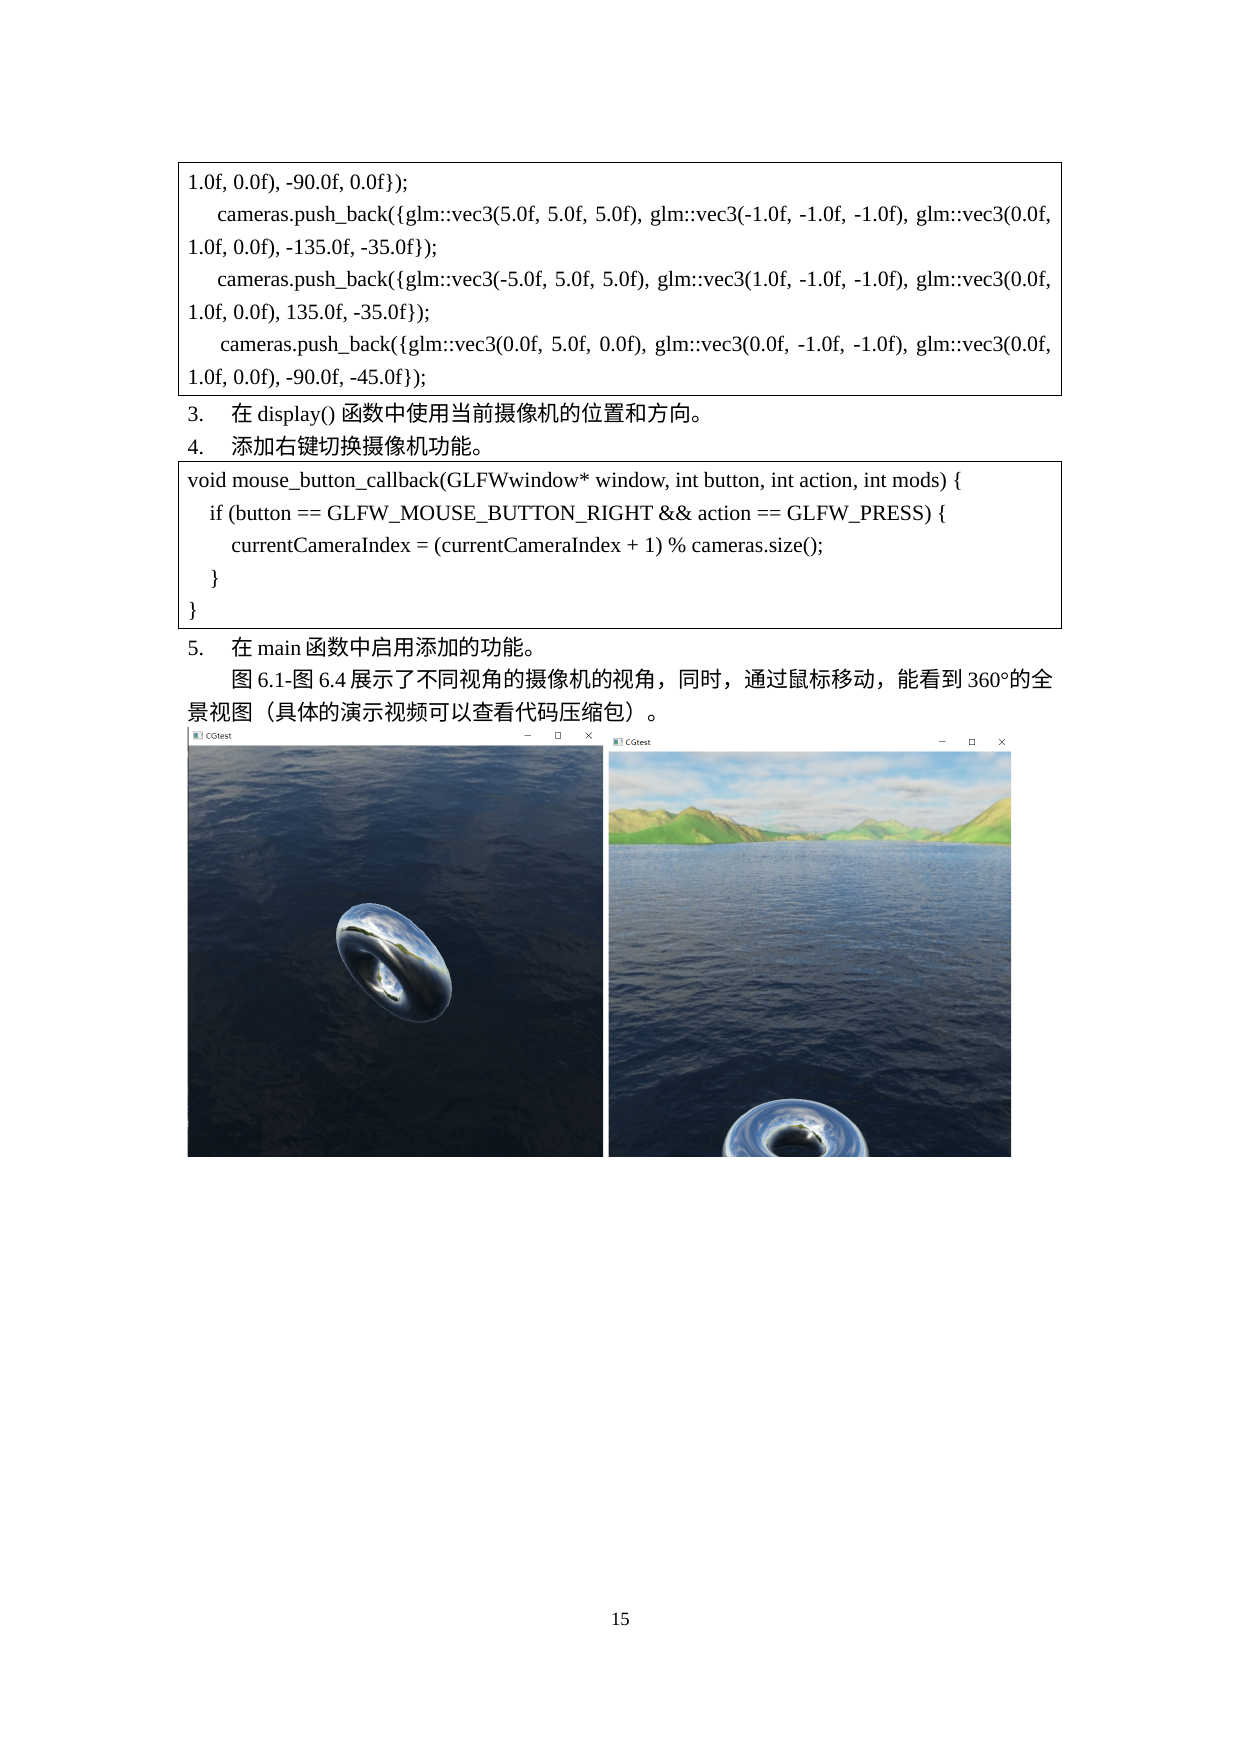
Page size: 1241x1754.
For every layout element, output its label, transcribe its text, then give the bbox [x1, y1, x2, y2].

text 图6.1-图6.4展示了不同视角的摄像机的视角，同时，通过鼠标移动，能看到360°的全景视图（具体的演示视频可以查看代码压缩包）。 [187, 662, 1053, 727]
list 添加右键切换摄像机功能。 [187, 428, 1053, 461]
text if (button == GLFW_MOUSE_BUTTON_RIGHT && action == GLFW_PRESS) { [187, 496, 1053, 529]
text currentCameraIndex = (currentCameraIndex + 1) % cameras.size(); [187, 529, 1053, 561]
text } [179, 591, 1061, 628]
picture [187, 727, 604, 1157]
text void mouse_button_callback(GLFWwindow* window, int button, int action, int mods) { [179, 462, 1061, 496]
picture [608, 736, 1012, 1157]
text cameras.push_back({glm::vec3(5.0f, 5.0f, 5.0f), glm::vec3(-1.0f, -1.0f, -1.0f), glm::vec3(0.0f, 1.0f, 0.0f), -135.0f, -35.0f}); [187, 198, 1053, 263]
text cameras.push_back({glm::vec3(0.0f, 5.0f, 0.0f), glm::vec3(0.0f, -1.0f, -1.0f), glm::vec3(0.0f, 1.0f, 0.0f), -90.0f, -45.0f}); [179, 324, 1061, 395]
list 在main函数中启用添加的功能。 [187, 629, 1053, 662]
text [179, 163, 1061, 198]
text } [187, 561, 1053, 591]
text cameras.push_back({glm::vec3(-5.0f, 5.0f, 5.0f), glm::vec3(1.0f, -1.0f, -1.0f), glm::vec3(0.0f, 1.0f, 0.0f), 135.0f, -35.0f}); [187, 263, 1053, 324]
list 在display() 函数中使用当前摄像机的位置和方向。 [187, 396, 1053, 428]
